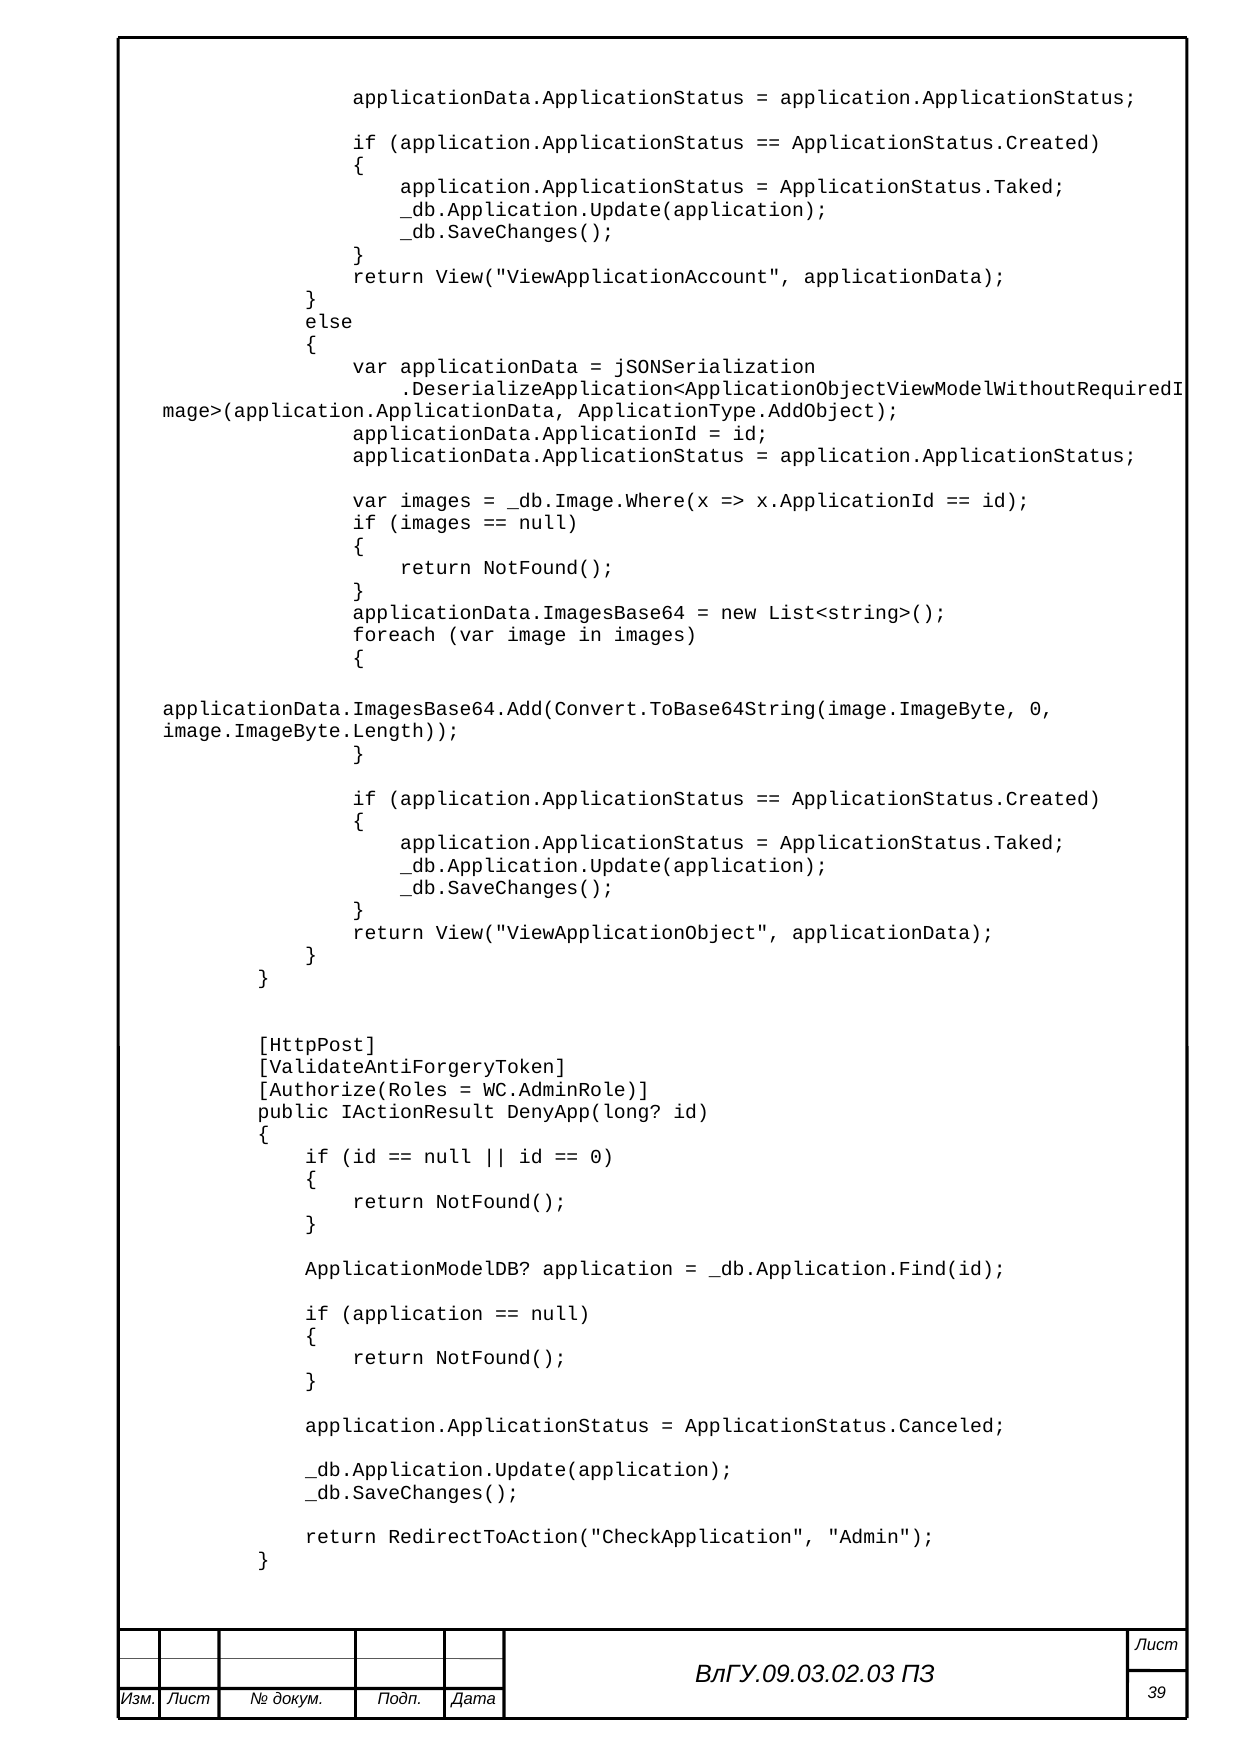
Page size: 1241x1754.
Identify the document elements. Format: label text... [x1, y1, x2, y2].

text return View("ViewApplicationAccount", applicationData); [162, 267, 1194, 289]
text applicationData.ApplicationId = id; [162, 424, 1194, 446]
text _db.Application.Update(application); [162, 200, 1194, 222]
text foreach (var image in images) [162, 625, 1194, 648]
text _db.Application.Update(application); [162, 856, 1194, 878]
text { [162, 811, 1194, 833]
text if (application == null) [162, 1303, 1194, 1326]
text if (id == null || id == 0) [162, 1147, 1194, 1169]
text if (application.ApplicationStatus == ApplicationStatus.Created) [162, 788, 1194, 811]
text } [162, 289, 1194, 312]
text { [162, 1326, 1194, 1348]
text [ValidateAntiForgeryToken] [162, 1057, 1194, 1079]
text } [162, 945, 1194, 968]
text application.ApplicationStatus = ApplicationStatus.Taked; [162, 833, 1194, 856]
text } [162, 1214, 1194, 1236]
text { [162, 1169, 1194, 1192]
text } [162, 244, 1194, 267]
text application.ApplicationStatus = ApplicationStatus.Taked; [162, 177, 1194, 200]
text return NotFound(); [162, 558, 1194, 581]
text { [162, 536, 1194, 558]
text return RedirectToAction("CheckApplication", "Admin"); [162, 1527, 1194, 1550]
text var images = _db.Image.Where(x => x.ApplicationId == id); [162, 491, 1194, 513]
text ApplicationModelDB? application = _db.Application.Find(id); [162, 1259, 1194, 1281]
text [HttpPost] [162, 1035, 1194, 1057]
text else [162, 312, 1194, 334]
text } [162, 900, 1194, 923]
text applicationData.ImagesBase64.Add(Convert.ToBase64String(image.ImageByte, 0, image.ImageByte.Length)); [162, 670, 1194, 744]
text if (application.ApplicationStatus == ApplicationStatus.Created) [162, 133, 1194, 155]
text .DeserializeApplication<ApplicationObjectViewModelWithoutRequiredImage>(application.ApplicationData, ApplicationType.AddObject); [162, 379, 1194, 424]
text applicationData.ApplicationStatus = application.ApplicationStatus; [162, 88, 1194, 110]
text _db.SaveChanges(); [162, 222, 1194, 244]
text { [162, 155, 1194, 177]
text return View("ViewApplicationObject", applicationData); [162, 923, 1194, 945]
text { [162, 1124, 1194, 1147]
text } [162, 1550, 1194, 1572]
text return NotFound(); [162, 1348, 1194, 1371]
text _db.SaveChanges(); [162, 878, 1194, 900]
text { [162, 648, 1194, 670]
text } [162, 968, 1194, 990]
text var applicationData = jSONSerialization [162, 357, 1194, 379]
text application.ApplicationStatus = ApplicationStatus.Canceled; [162, 1416, 1194, 1438]
text [Authorize(Roles = WC.AdminRole)] [162, 1079, 1194, 1102]
text applicationData.ImagesBase64 = new List<string>(); [162, 603, 1194, 625]
text } [162, 744, 1194, 766]
text if (images == null) [162, 513, 1194, 536]
text _db.Application.Update(application); [162, 1460, 1194, 1483]
text } [162, 1371, 1194, 1393]
text public IActionResult DenyApp(long? id) [162, 1102, 1194, 1124]
text { [162, 334, 1194, 357]
text _db.SaveChanges(); [162, 1483, 1194, 1505]
text applicationData.ApplicationStatus = application.ApplicationStatus; [162, 446, 1194, 468]
text } [162, 581, 1194, 603]
text return NotFound(); [162, 1192, 1194, 1214]
